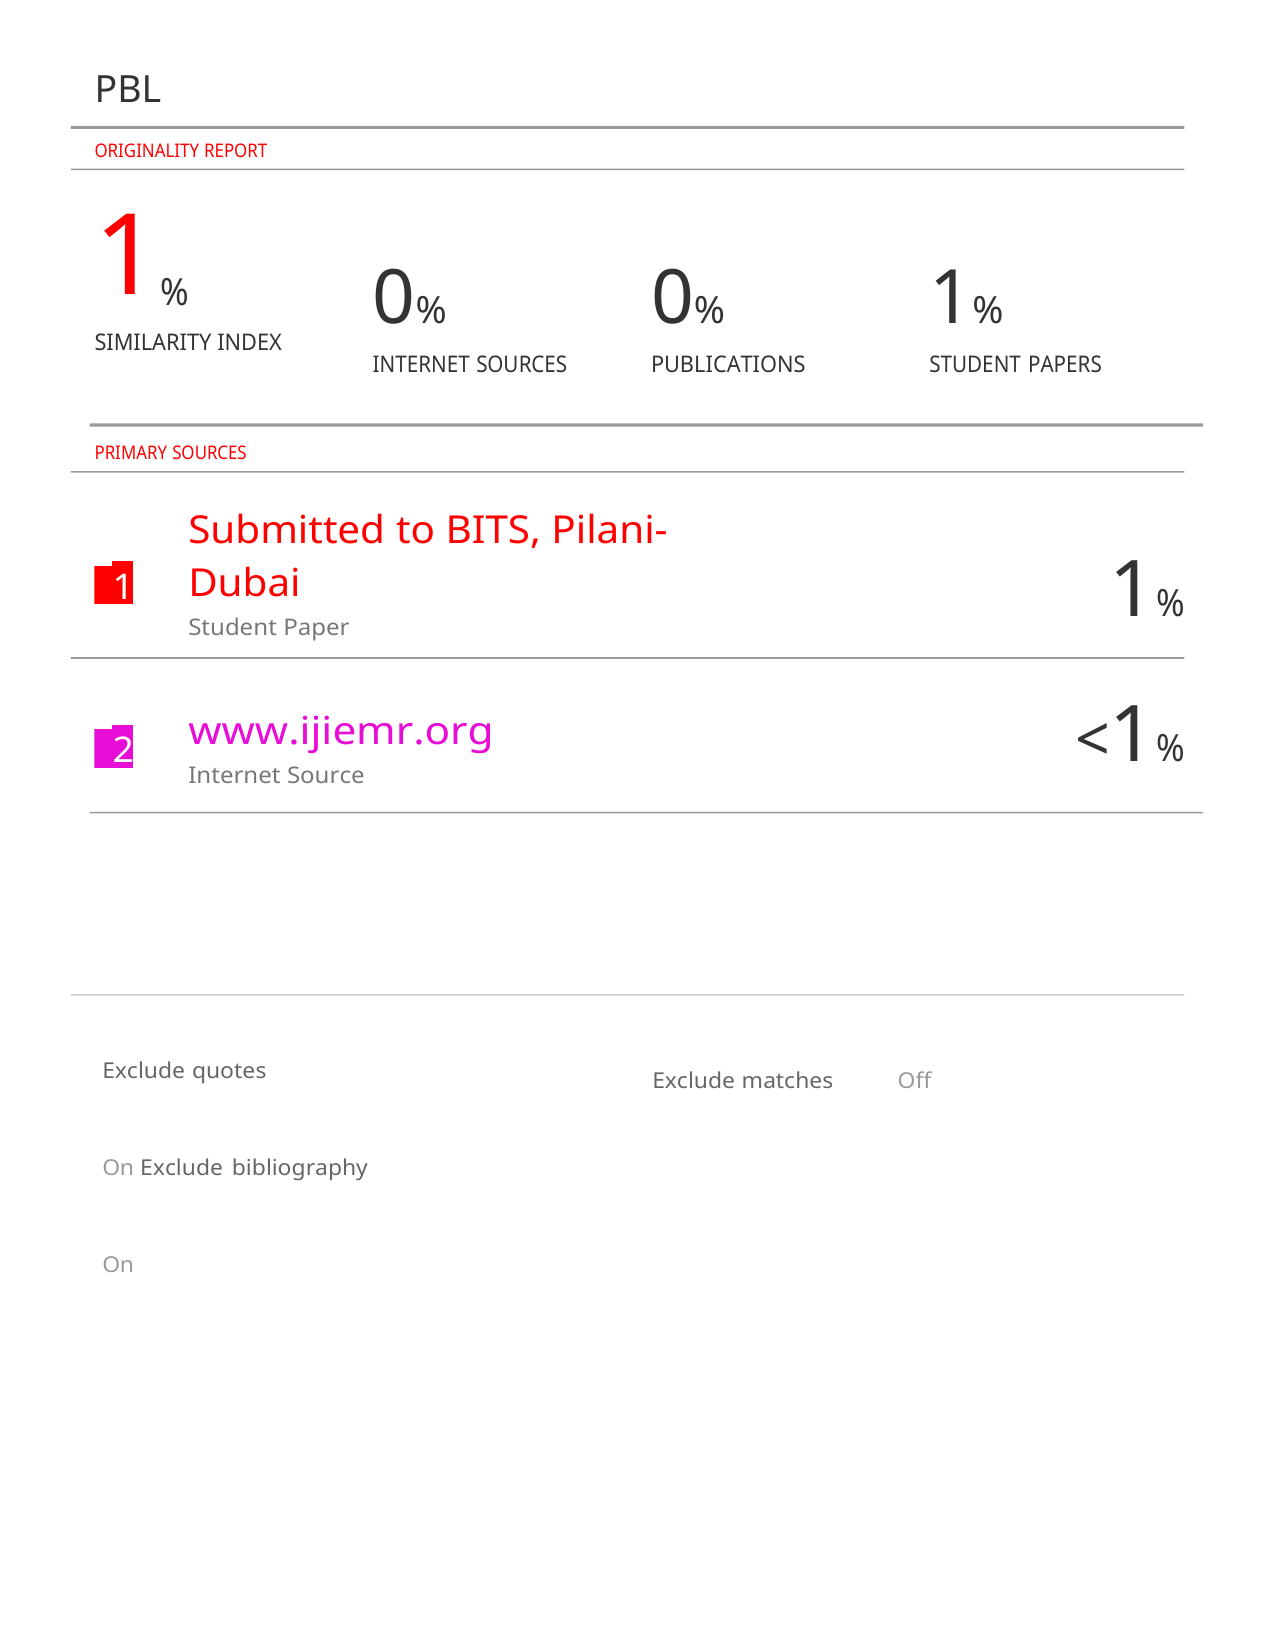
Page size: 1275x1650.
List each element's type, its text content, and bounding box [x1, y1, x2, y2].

text <1% [1038, 677, 1184, 784]
text 0% [372, 243, 589, 346]
subtitle % [60, 265, 288, 316]
text Student Paper [188, 611, 756, 642]
text SIMILARITY INDEX [94, 326, 292, 357]
subtitle www.ijiemr.org [188, 703, 756, 756]
text PRIMARY SOURCES [94, 440, 1196, 465]
text PUBLICATIONS [651, 348, 818, 379]
subtitle PBL [94, 63, 292, 114]
text 0% [651, 243, 818, 346]
text STUDENT PAPERS [929, 348, 1196, 379]
text 1% [929, 243, 1196, 346]
text Internet Source [188, 759, 756, 790]
text Exclude matches Oﬀ [652, 1066, 1196, 1095]
text Exclude quotes On Exclude bibliography On [102, 1055, 378, 1279]
subtitle Submitted to BITS, Pilani-Dubai [188, 502, 756, 607]
text INTERNET SOURCES [372, 348, 589, 379]
text ORIGINALITY REPORT [94, 137, 292, 163]
text 1% [1038, 533, 1184, 639]
